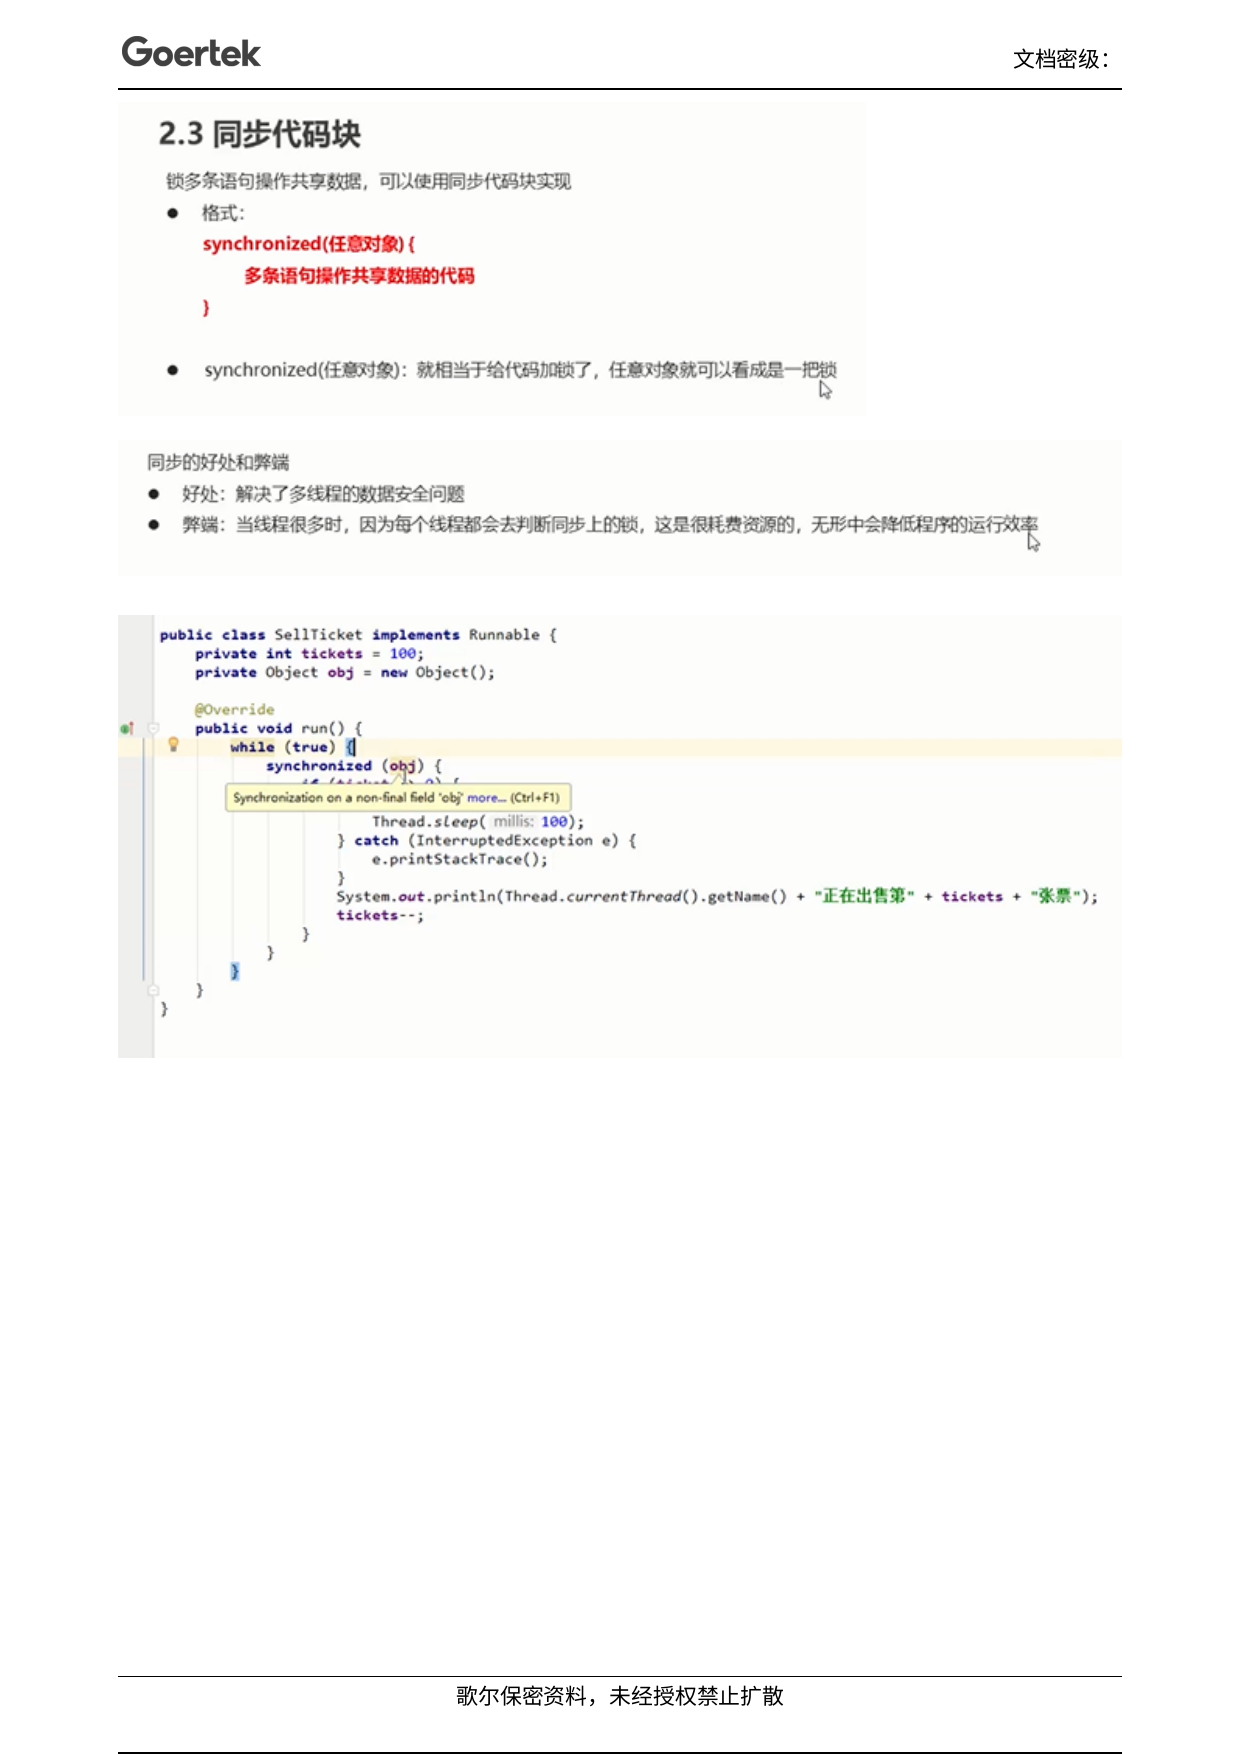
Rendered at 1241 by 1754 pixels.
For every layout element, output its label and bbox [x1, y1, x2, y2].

picture [118, 102, 867, 416]
picture [118, 615, 1123, 1058]
picture [118, 32, 267, 70]
picture [118, 440, 1123, 576]
